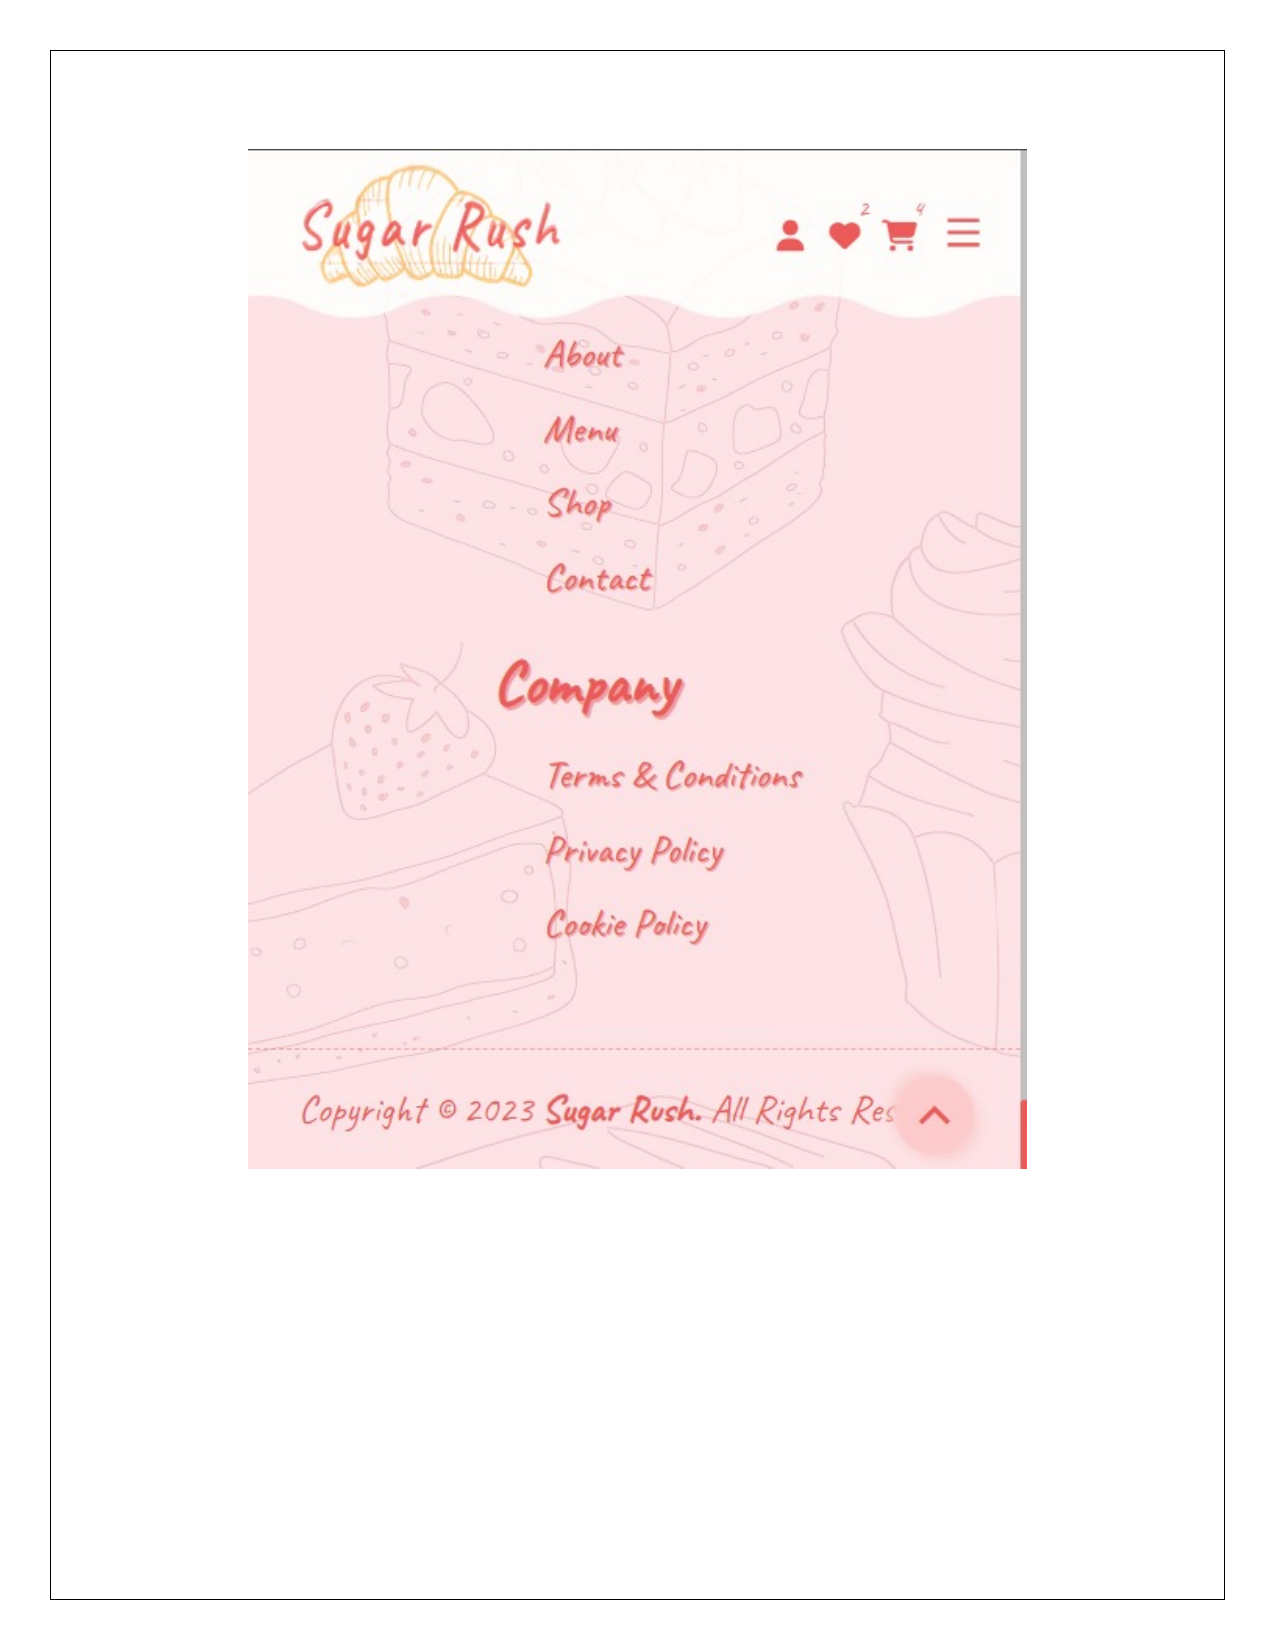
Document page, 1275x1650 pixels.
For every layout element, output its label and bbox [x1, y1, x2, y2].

picture [248, 149, 1027, 1169]
